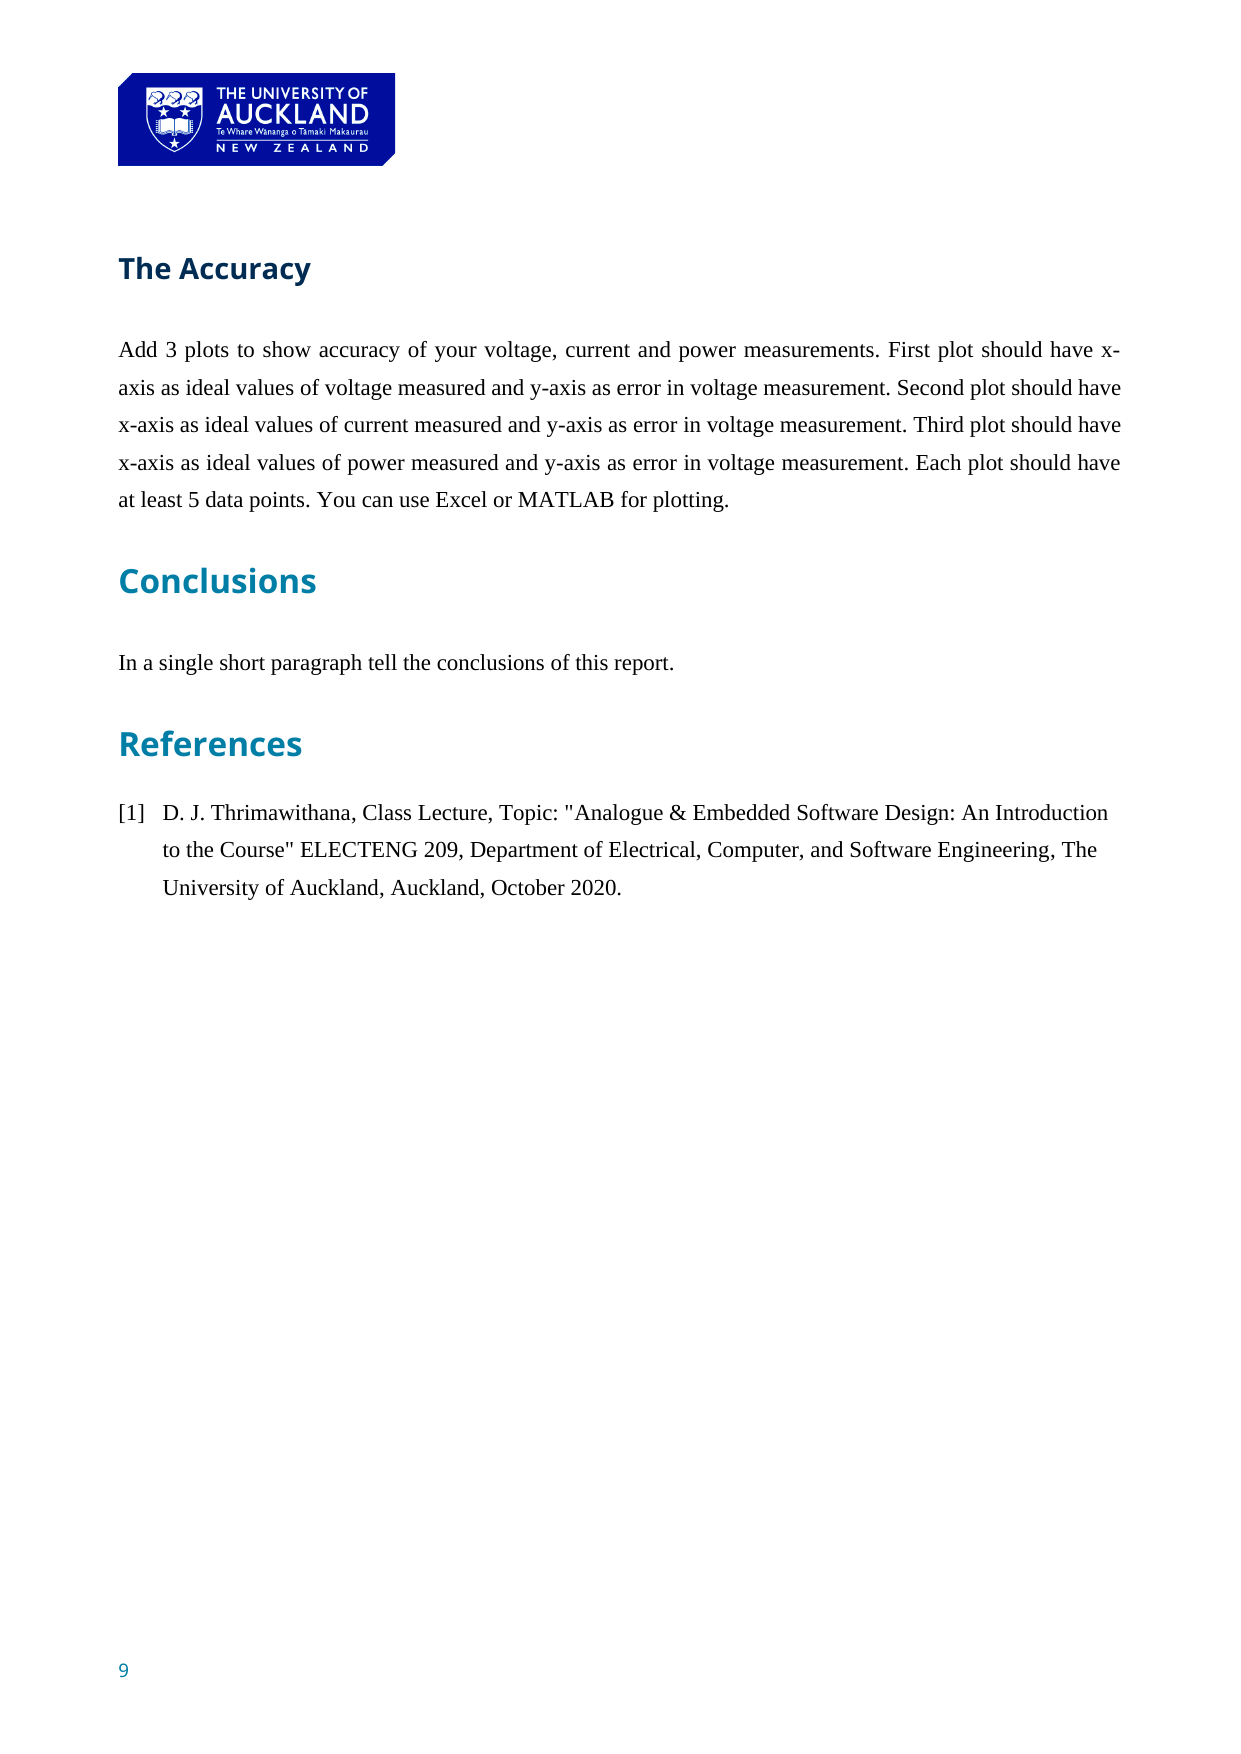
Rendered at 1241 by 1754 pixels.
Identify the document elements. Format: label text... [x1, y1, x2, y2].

subtitle The Accuracy [118, 231, 1123, 306]
subtitle References [118, 706, 1123, 781]
list D. J. Thrimawithana, Class Lecture, Topic: "Analogue & Embedded Software Design: An Introduction to the Course" ELECTENG 209, Department of Electrical, Computer, and Software Engineering, The University of Auckland, Auckland, October 2020. [118, 793, 1123, 906]
text Add 3 plots to show accuracy of your voltage, current and power measurements. First plot should have x-axis as ideal values of voltage measured and y-axis as error in voltage measurement. Second plot should have x-axis as ideal values of current measured and y-axis as error in voltage measurement. Third plot should have x-axis as ideal values of power measured and y-axis as error in voltage measurement. Each plot should have at least 5 data points. You can use Excel or MATLAB for plotting. [118, 331, 1123, 518]
subtitle Conclusions [118, 543, 1123, 618]
picture [118, 73, 396, 166]
subtitle In a single short paragraph tell the conclusions of this report. [118, 643, 1123, 681]
